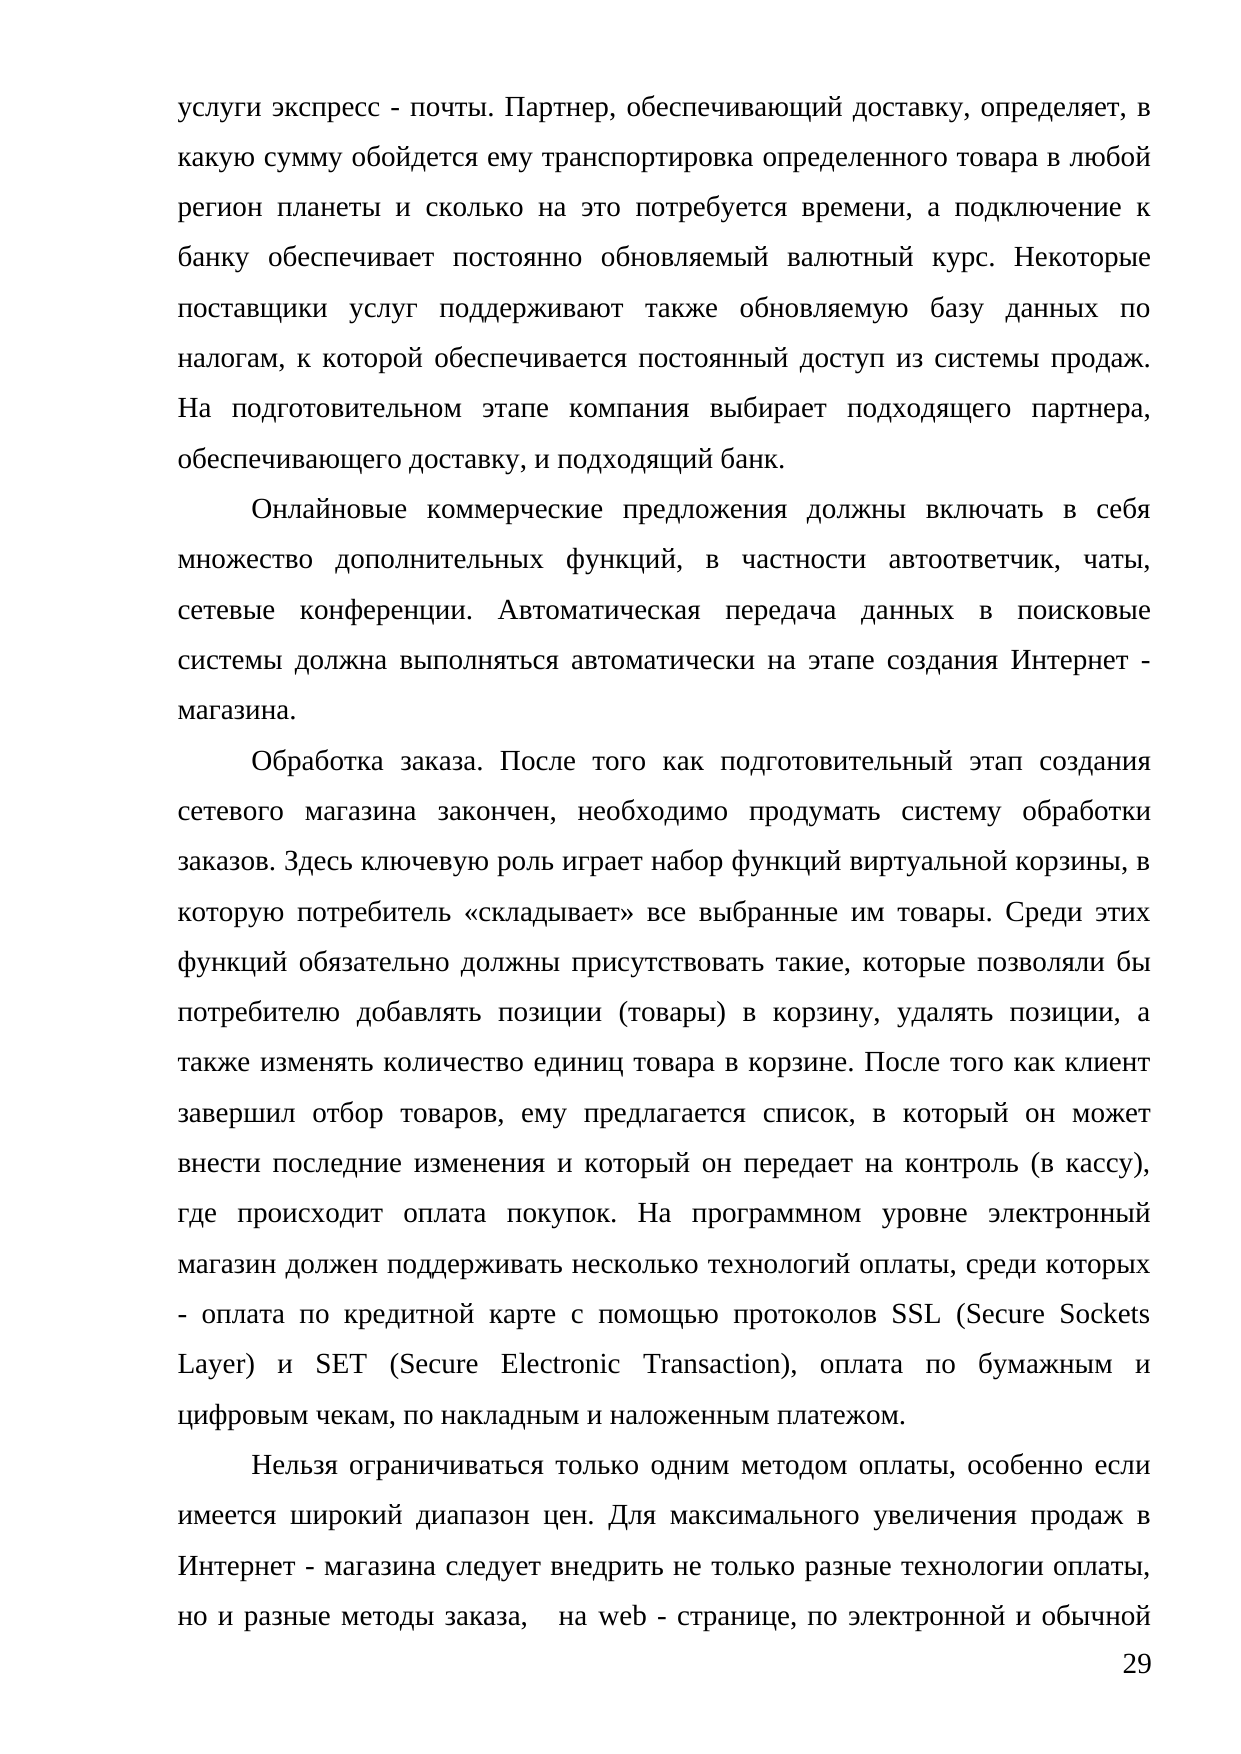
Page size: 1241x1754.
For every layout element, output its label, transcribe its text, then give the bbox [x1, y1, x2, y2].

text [177, 89, 1152, 474]
text Обработка заказа. После того как подготовительный этап создания сетевого магазина закончен, необходимо продумать систему обработки заказов. Здесь ключевую роль играет набор функций виртуальной корзины, в которую потребитель «складывает» все выбранные им товары. Среди этих функций обязательно должны присутствовать такие, которые позволяли бы потребителю добавлять позиции (товары) в корзину, удалять позиции, а также изменять количество единиц товара в корзине. После того как клиент завершил отбор товаров, ему предлагается список, в который он может внести последние изменения и который он передает на контроль (в кассу), где происходит оплата покупок. На программном уровне электронный магазин должен поддерживать несколько технологий оплаты, среди которых - оплата по кредитной карте с помощью протоколов SSL (Secure Sockets Layer) и SET (Secure Electronic Transaction), оплата по бумажным и цифровым чекам, по накладным и наложенным платежом. [177, 743, 1152, 1430]
text Онлайновые коммерческие предложения должны включать в себя множество дополнительных функций, в частности автоответчик, чаты, сетевые конференции. Автоматическая передача данных в поисковые системы должна выполняться автоматически на этапе создания Интернет - магазина. [177, 491, 1152, 726]
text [177, 1447, 1152, 1632]
